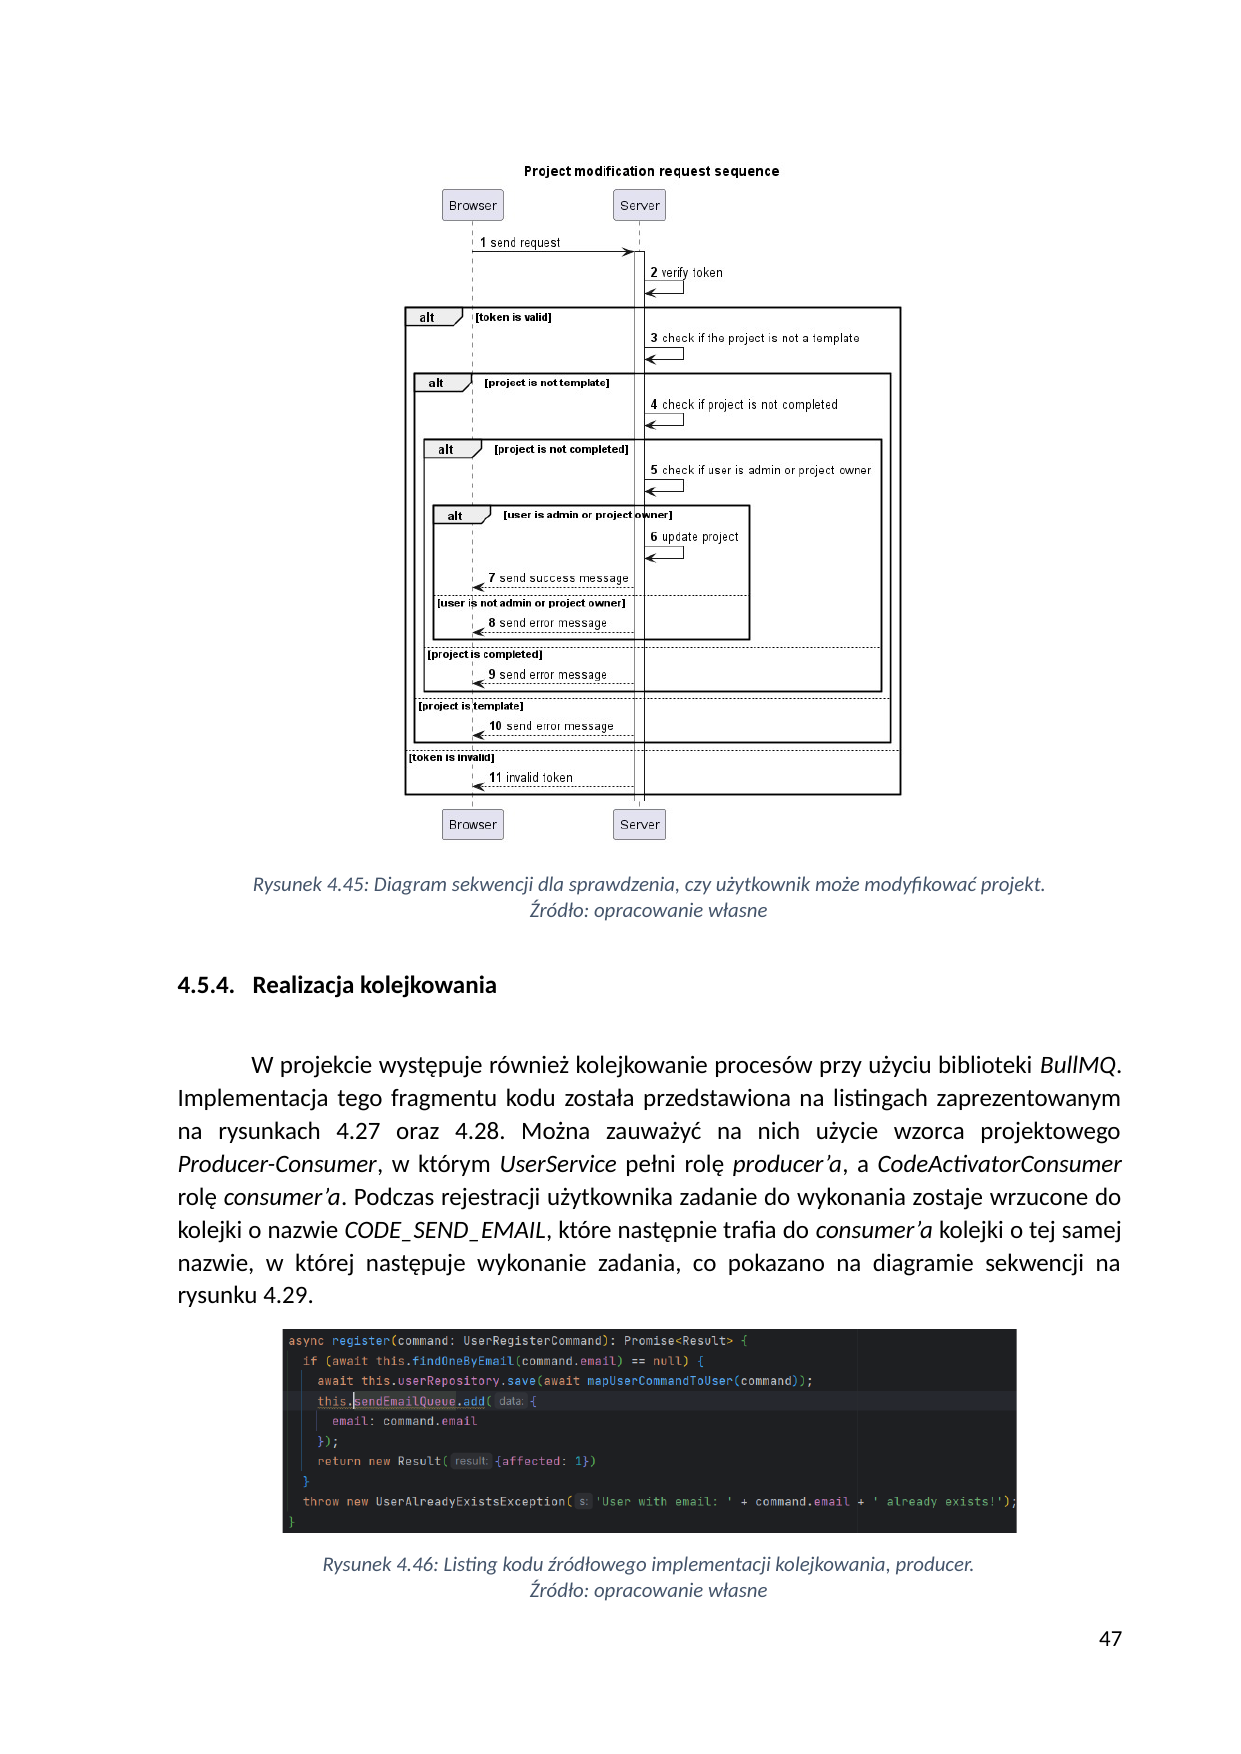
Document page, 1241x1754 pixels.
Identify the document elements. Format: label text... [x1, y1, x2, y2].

picture [395, 147, 905, 843]
text Źródło: opracowanie własne [177, 1577, 1122, 1602]
picture [282, 1329, 1017, 1533]
text W projekcie występuje również kolejkowanie procesów przy użyciu biblioteki BullMQ. Implementacja tego fragmentu kodu została przedstawiona na listingach zaprezentowanym na rysunkach 4.27 oraz 4.28. Można zauważyć na nich użycie wzorca projektowego Producer-Consumer, w którym UserService pełni rolę producer’a, a CodeActivatorConsumer rolę consumer’a. Podczas rejestracji użytkownika zadanie do wykonania zostaje wrzucone do kolejki o nazwie CODE_SEND_EMAIL, które następnie trafia do consumer’a kolejki o tej samej nazwie, w której następuje wykonanie zadania, co pokazano na diagramie sekwencji na rysunku 4.29. [177, 1049, 1122, 1310]
subtitle Realizacja kolejkowania [177, 969, 1122, 1000]
text Źródło: opracowanie własne [177, 897, 1122, 922]
